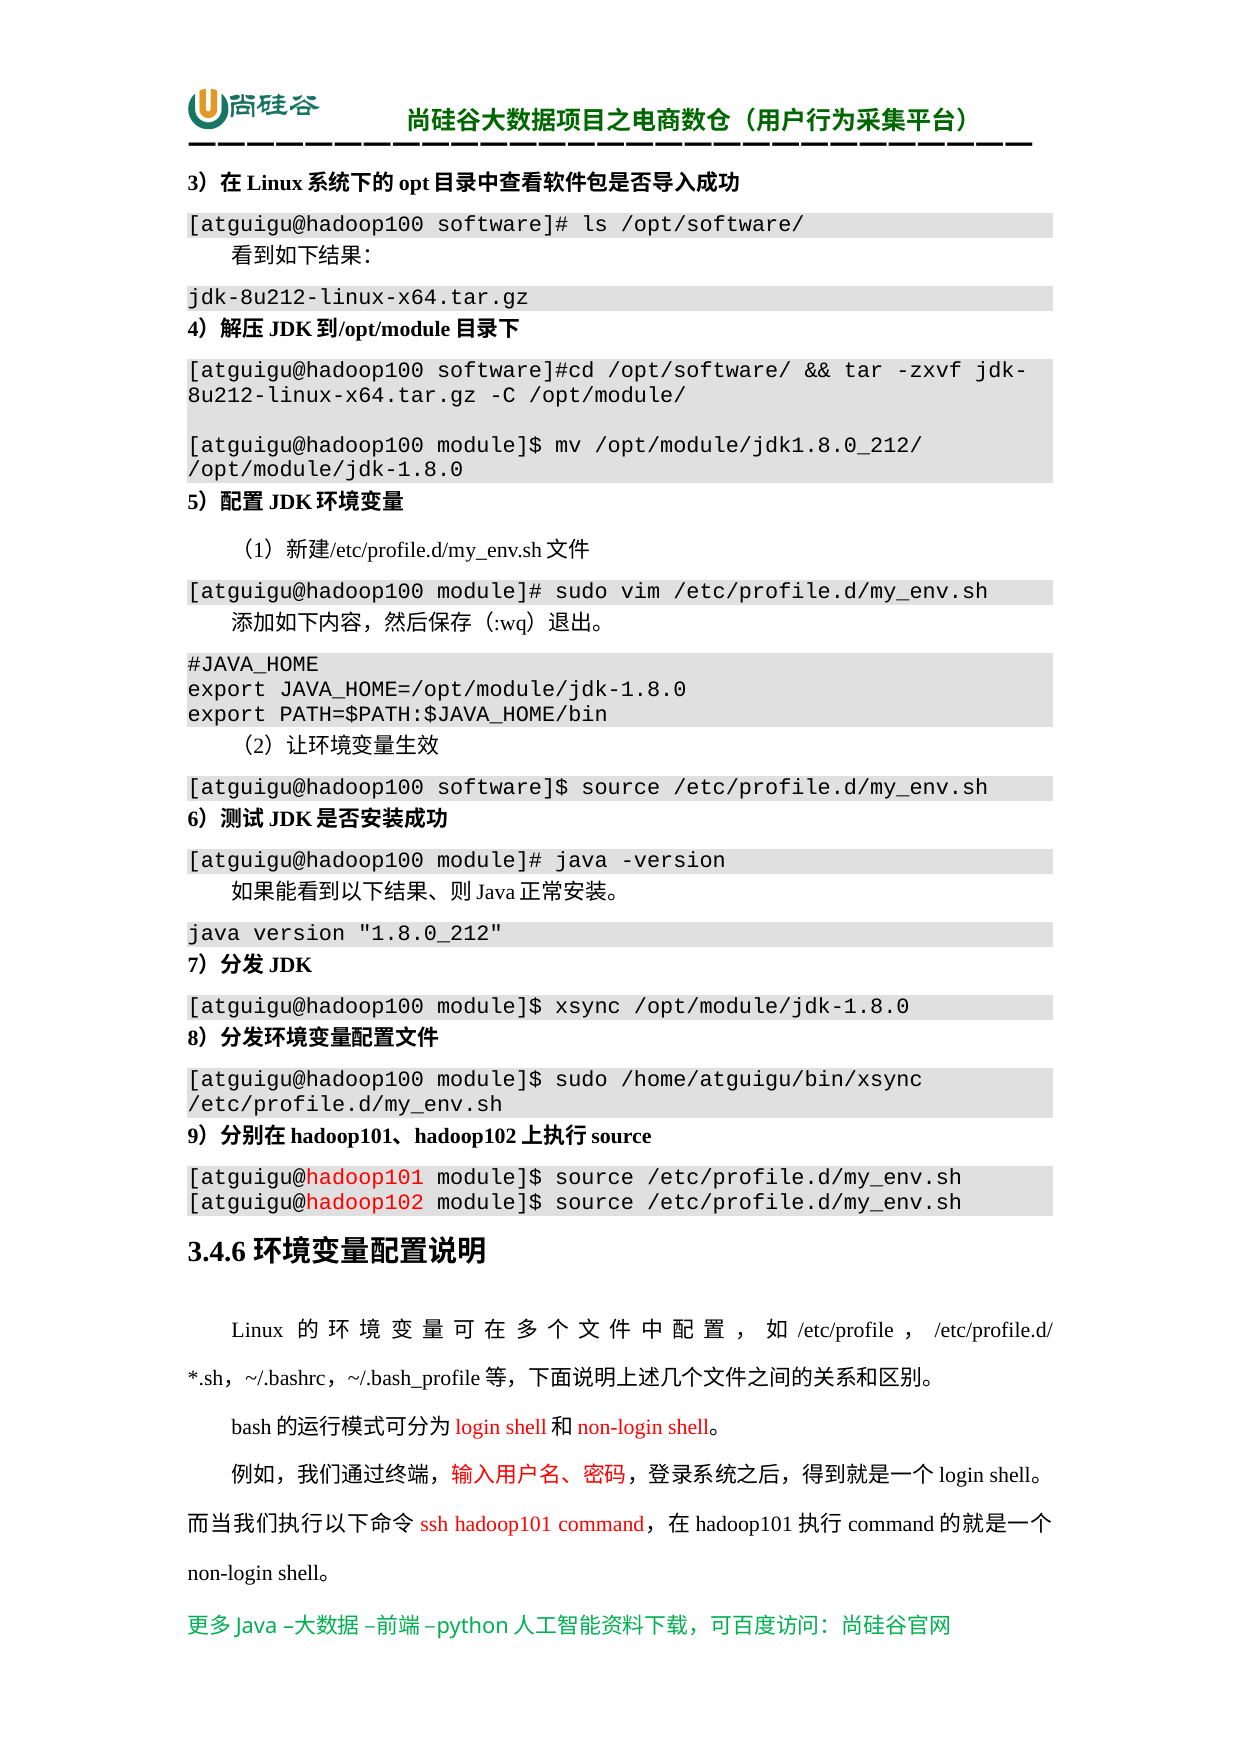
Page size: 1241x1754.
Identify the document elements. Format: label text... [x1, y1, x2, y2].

text 5）配置JDK环境变量 [187, 483, 1053, 516]
text [atguigu@hadoop102 module]$ source /etc/profile.d/my_env.sh [187, 1191, 1053, 1216]
text [atguigu@hadoop100 module]# java -version [187, 849, 1053, 874]
text 例如，我们通过终端，输入用户名、密码，登录系统之后，得到就是一个login shell。而当我们执行以下命令ssh hadoop101 command，在hadoop101执行command的就是一个non-login shell。 [187, 1457, 1053, 1587]
text （1）新建/etc/profile.d/my_env.sh文件 [187, 532, 1053, 564]
text （2）让环境变量生效 [187, 727, 1053, 760]
text 如果能看到以下结果、则Java正常安装。 [187, 874, 1053, 906]
text 看到如下结果： [231, 238, 1053, 270]
text java version "1.8.0_212" [187, 922, 1053, 947]
text [atguigu@hadoop100 software]#cd /opt/software/ && tar -zxvf jdk-8u212-linux-x64.tar.gz -C /opt/module/ [187, 359, 1053, 409]
text 8）分发环境变量配置文件 [187, 1020, 1053, 1052]
text [atguigu@hadoop101 module]$ source /etc/profile.d/my_env.sh [187, 1166, 1053, 1191]
text [atguigu@hadoop100 module]$ xsync /opt/module/jdk-1.8.0 [187, 995, 1053, 1020]
text [atguigu@hadoop100 module]# sudo vim /etc/profile.d/my_env.sh [187, 580, 1053, 605]
text bash的运行模式可分为login shell和non-login shell。 [187, 1408, 1053, 1441]
text [atguigu@hadoop100 software]$ source /etc/profile.d/my_env.sh [187, 776, 1053, 801]
text Linux的环境变量可在多个文件中配置，如/etc/profile，/etc/profile.d/*.sh，~/.bashrc，~/.bash_profile等，下面说明上述几个文件之间的关系和区别。 [187, 1311, 1053, 1392]
text export JAVA_HOME=/opt/module/jdk-1.8.0 [187, 678, 1053, 703]
text 7）分发JDK [187, 947, 1053, 979]
text jdk-8u212-linux-x64.tar.gz [187, 286, 1053, 311]
text export PATH=$PATH:$JAVA_HOME/bin [187, 703, 1053, 727]
text 添加如下内容，然后保存（:wq）退出。 [187, 605, 1053, 637]
text [atguigu@hadoop100 module]$ sudo /home/atguigu/bin/xsync /etc/profile.d/my_env.sh [187, 1068, 1053, 1118]
text [atguigu@hadoop100 module]$ mv /opt/module/jdk1.8.0_212/ /opt/module/jdk-1.8.0 [187, 434, 1053, 483]
text [atguigu@hadoop100 software]# ls /opt/software/ [187, 213, 1053, 238]
text 3）在Linux系统下的opt目录中查看软件包是否导入成功 [187, 165, 1053, 197]
text 4）解压JDK到/opt/module目录下 [187, 311, 1053, 343]
text #JAVA_HOME [187, 653, 1053, 678]
text 6）测试JDK是否安装成功 [187, 801, 1053, 833]
subtitle 3.4.6 环境变量配置说明 [187, 1216, 1053, 1281]
text 9）分别在hadoop101、hadoop102上执行source [187, 1118, 1053, 1150]
